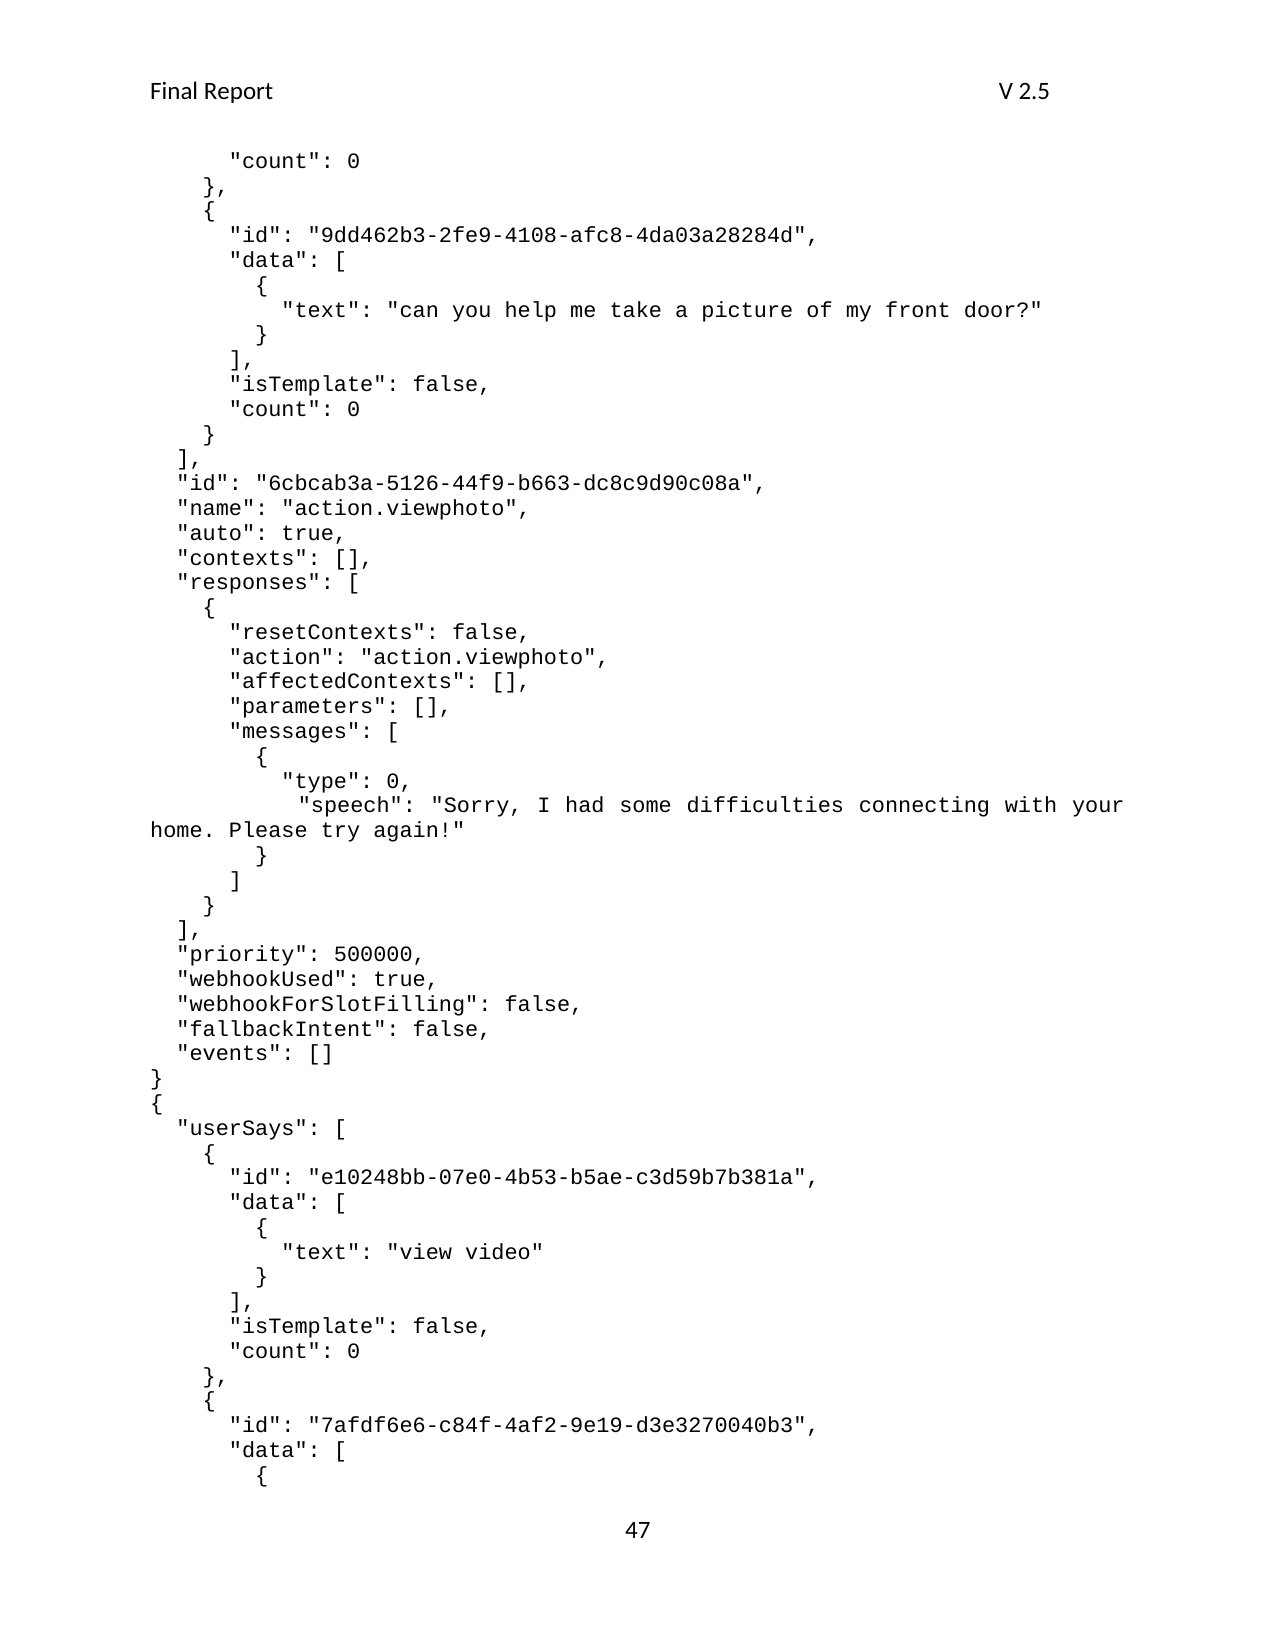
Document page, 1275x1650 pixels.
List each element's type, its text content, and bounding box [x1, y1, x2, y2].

text "priority": 500000, [150, 943, 1125, 968]
text "text": "can you help me take a picture of my front door?" [150, 299, 1125, 323]
text { [150, 745, 1125, 770]
text { [150, 596, 1125, 621]
text "name": "action.viewphoto", [150, 497, 1125, 522]
text ], [150, 348, 1125, 373]
text "count": 0 [150, 150, 1125, 175]
text "events": [] [150, 1042, 1125, 1067]
text "data": [ [150, 249, 1125, 274]
text "resetContexts": false, [150, 621, 1125, 646]
text "webhookUsed": true, [150, 968, 1125, 993]
text ], [150, 918, 1125, 943]
text "affectedContexts": [], [150, 671, 1125, 695]
text "id": "9dd462b3-2fe9-4108-afc8-4da03a28284d", [150, 224, 1125, 249]
text "isTemplate": false, [150, 1315, 1125, 1340]
text "data": [ [150, 1439, 1125, 1464]
text { [150, 1389, 1125, 1414]
text "parameters": [], [150, 695, 1125, 720]
text "count": 0 [150, 1340, 1125, 1365]
text } [150, 1266, 1125, 1290]
text "auto": true, [150, 522, 1125, 547]
text } [150, 844, 1125, 869]
text "messages": [ [150, 720, 1125, 745]
text "id": "e10248bb-07e0-4b53-b5ae-c3d59b7b381a", [150, 1166, 1125, 1191]
text "fallbackIntent": false, [150, 1018, 1125, 1042]
text "userSays": [ [150, 1117, 1125, 1142]
text ] [150, 869, 1125, 894]
text { [150, 1092, 1125, 1117]
text }, [150, 1365, 1125, 1389]
text "responses": [ [150, 571, 1125, 596]
text { [150, 1142, 1125, 1166]
text { [150, 274, 1125, 299]
text }, [150, 175, 1125, 199]
text "id": "6cbcab3a-5126-44f9-b663-dc8c9d90c08a", [150, 472, 1125, 497]
text "action": "action.viewphoto", [150, 646, 1125, 671]
text { [150, 1216, 1125, 1241]
text "type": 0, [150, 770, 1125, 794]
text "count": 0 [150, 398, 1125, 423]
text } [150, 323, 1125, 348]
text { [150, 199, 1125, 224]
text ], [150, 1290, 1125, 1315]
text } [150, 423, 1125, 447]
text "contexts": [], [150, 547, 1125, 571]
text "data": [ [150, 1191, 1125, 1216]
text "webhookForSlotFilling": false, [150, 993, 1125, 1018]
text "text": "view video" [150, 1241, 1125, 1266]
text { [150, 1464, 1125, 1489]
text "speech": "Sorry, I had some difficulties connecting with your home. Please try again!" [150, 794, 1125, 844]
text } [150, 1067, 1125, 1092]
text "id": "7afdf6e6-c84f-4af2-9e19-d3e3270040b3", [150, 1414, 1125, 1439]
text ], [150, 447, 1125, 472]
text } [150, 894, 1125, 918]
text "isTemplate": false, [150, 373, 1125, 398]
